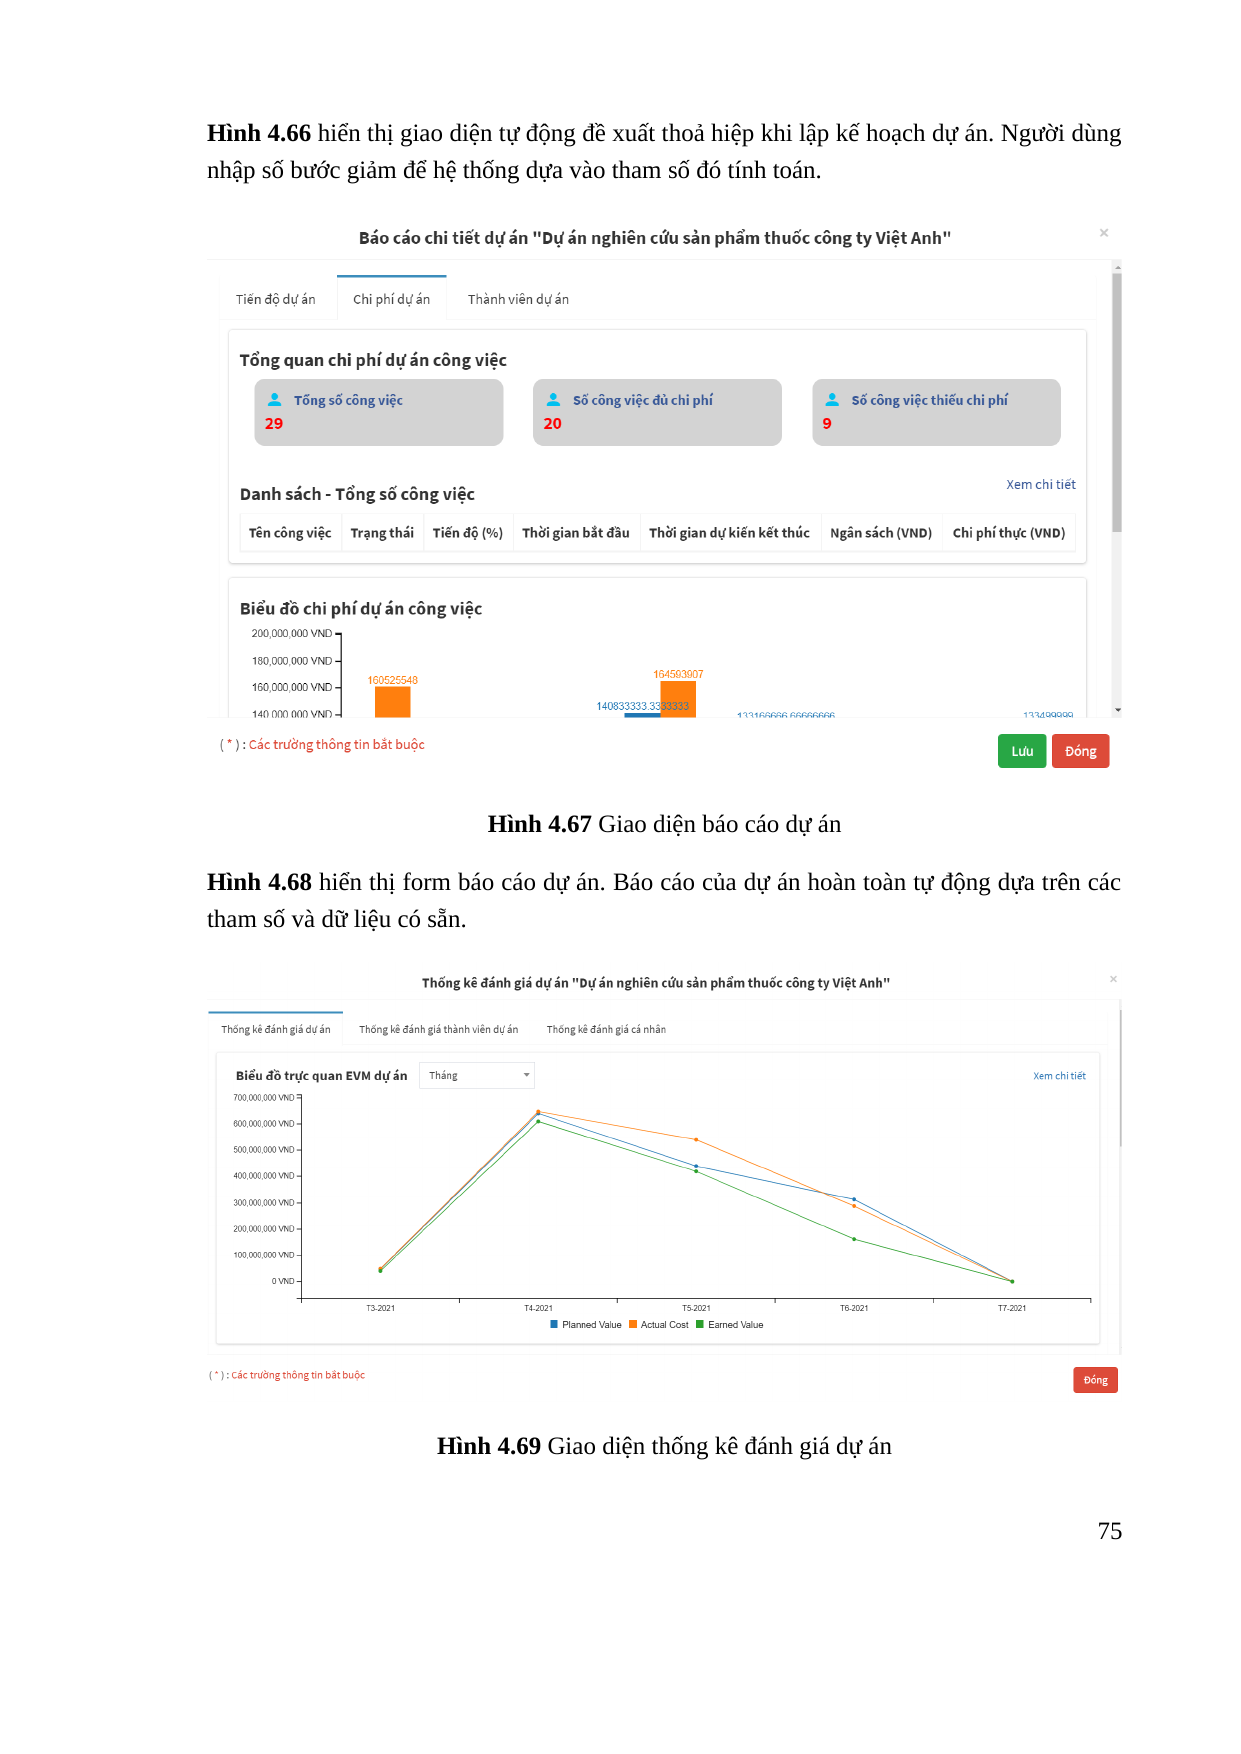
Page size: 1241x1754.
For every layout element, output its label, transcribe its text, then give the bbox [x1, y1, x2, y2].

picture [207, 213, 1122, 780]
picture [207, 962, 1122, 1402]
